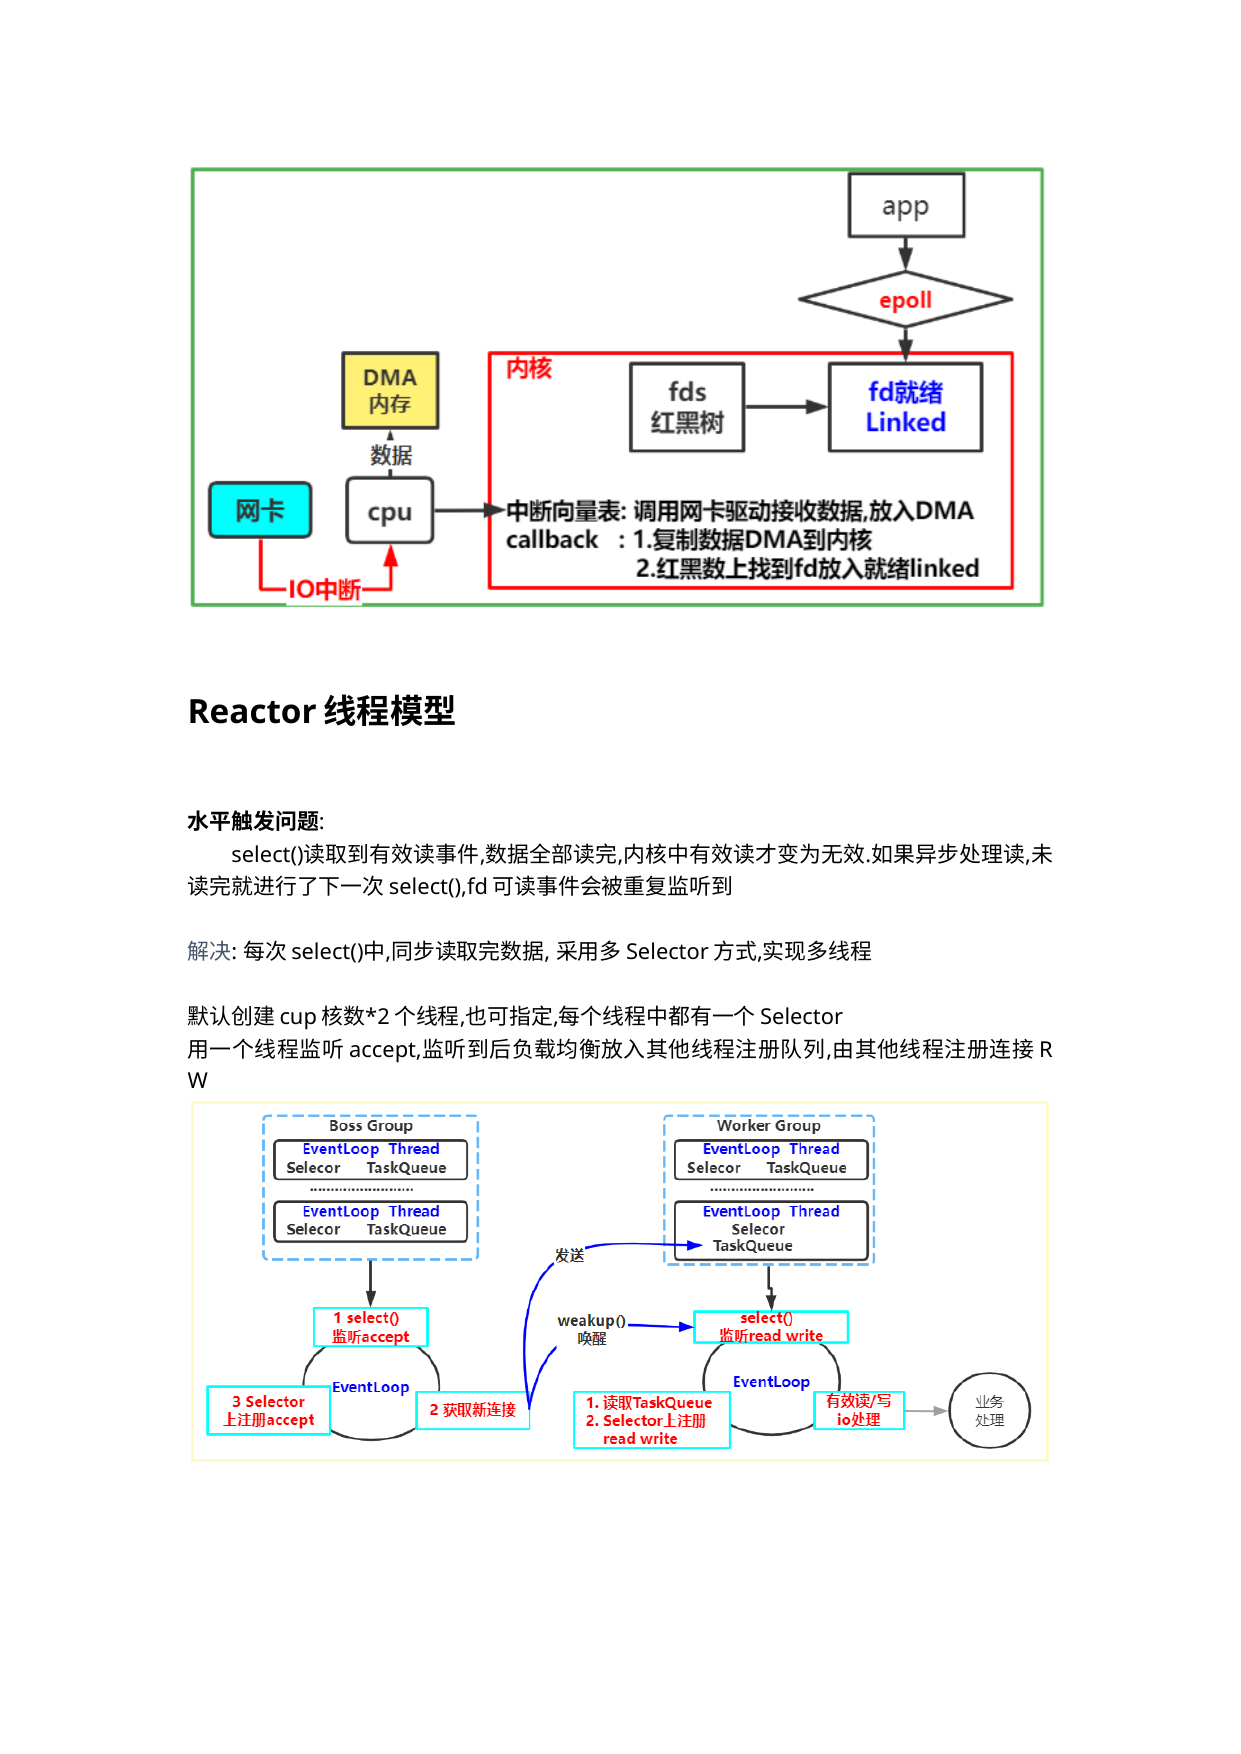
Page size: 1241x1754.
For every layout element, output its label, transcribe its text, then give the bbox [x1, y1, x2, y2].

text 水平触发问题: [187, 804, 1053, 836]
picture [187, 1096, 1053, 1466]
picture [187, 162, 1053, 615]
text 解决: 每次select()中,同步读取完数据, 采用多Selector方式,实现多线程 [187, 934, 1053, 966]
subtitle Reactor线程模型 [187, 677, 1053, 742]
text select()读取到有效读事件,数据全部读完,内核中有效读才变为无效.如果异步处理读,未读完就进行了下一次select(),fd可读事件会被重复监听到 [187, 836, 1053, 901]
text 用一个线程监听accept,监听到后负载均衡放入其他线程注册队列,由其他线程注册连接R W [187, 1031, 1053, 1096]
text 默认创建cup核数*2个线程,也可指定,每个线程中都有一个Selector [187, 999, 1053, 1031]
